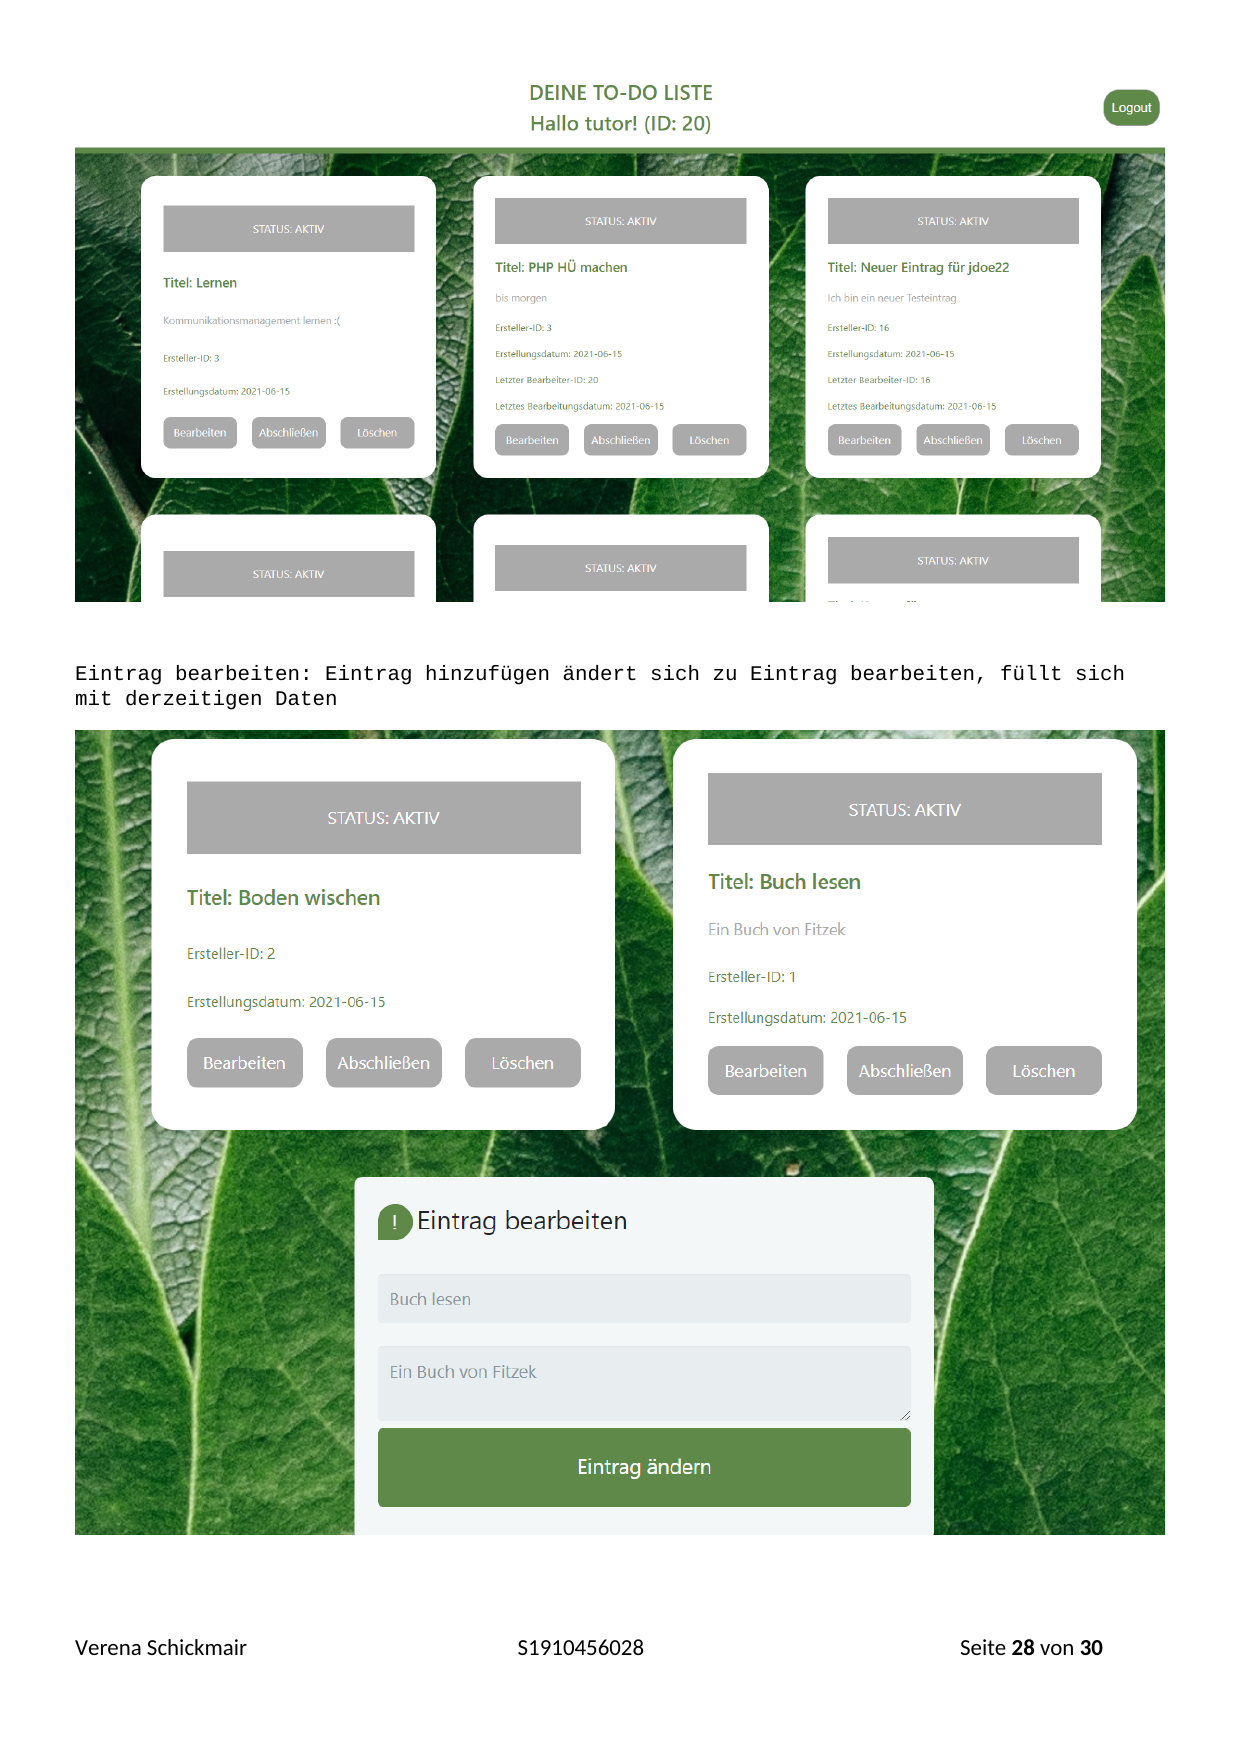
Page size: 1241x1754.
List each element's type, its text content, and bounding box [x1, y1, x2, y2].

text Eintrag bearbeiten: Eintrag hinzufügen ändert sich zu Eintrag bearbeiten, füllt sich mit derzeitigen Daten [75, 662, 1165, 712]
picture [75, 730, 1166, 1535]
picture [75, 75, 1166, 602]
